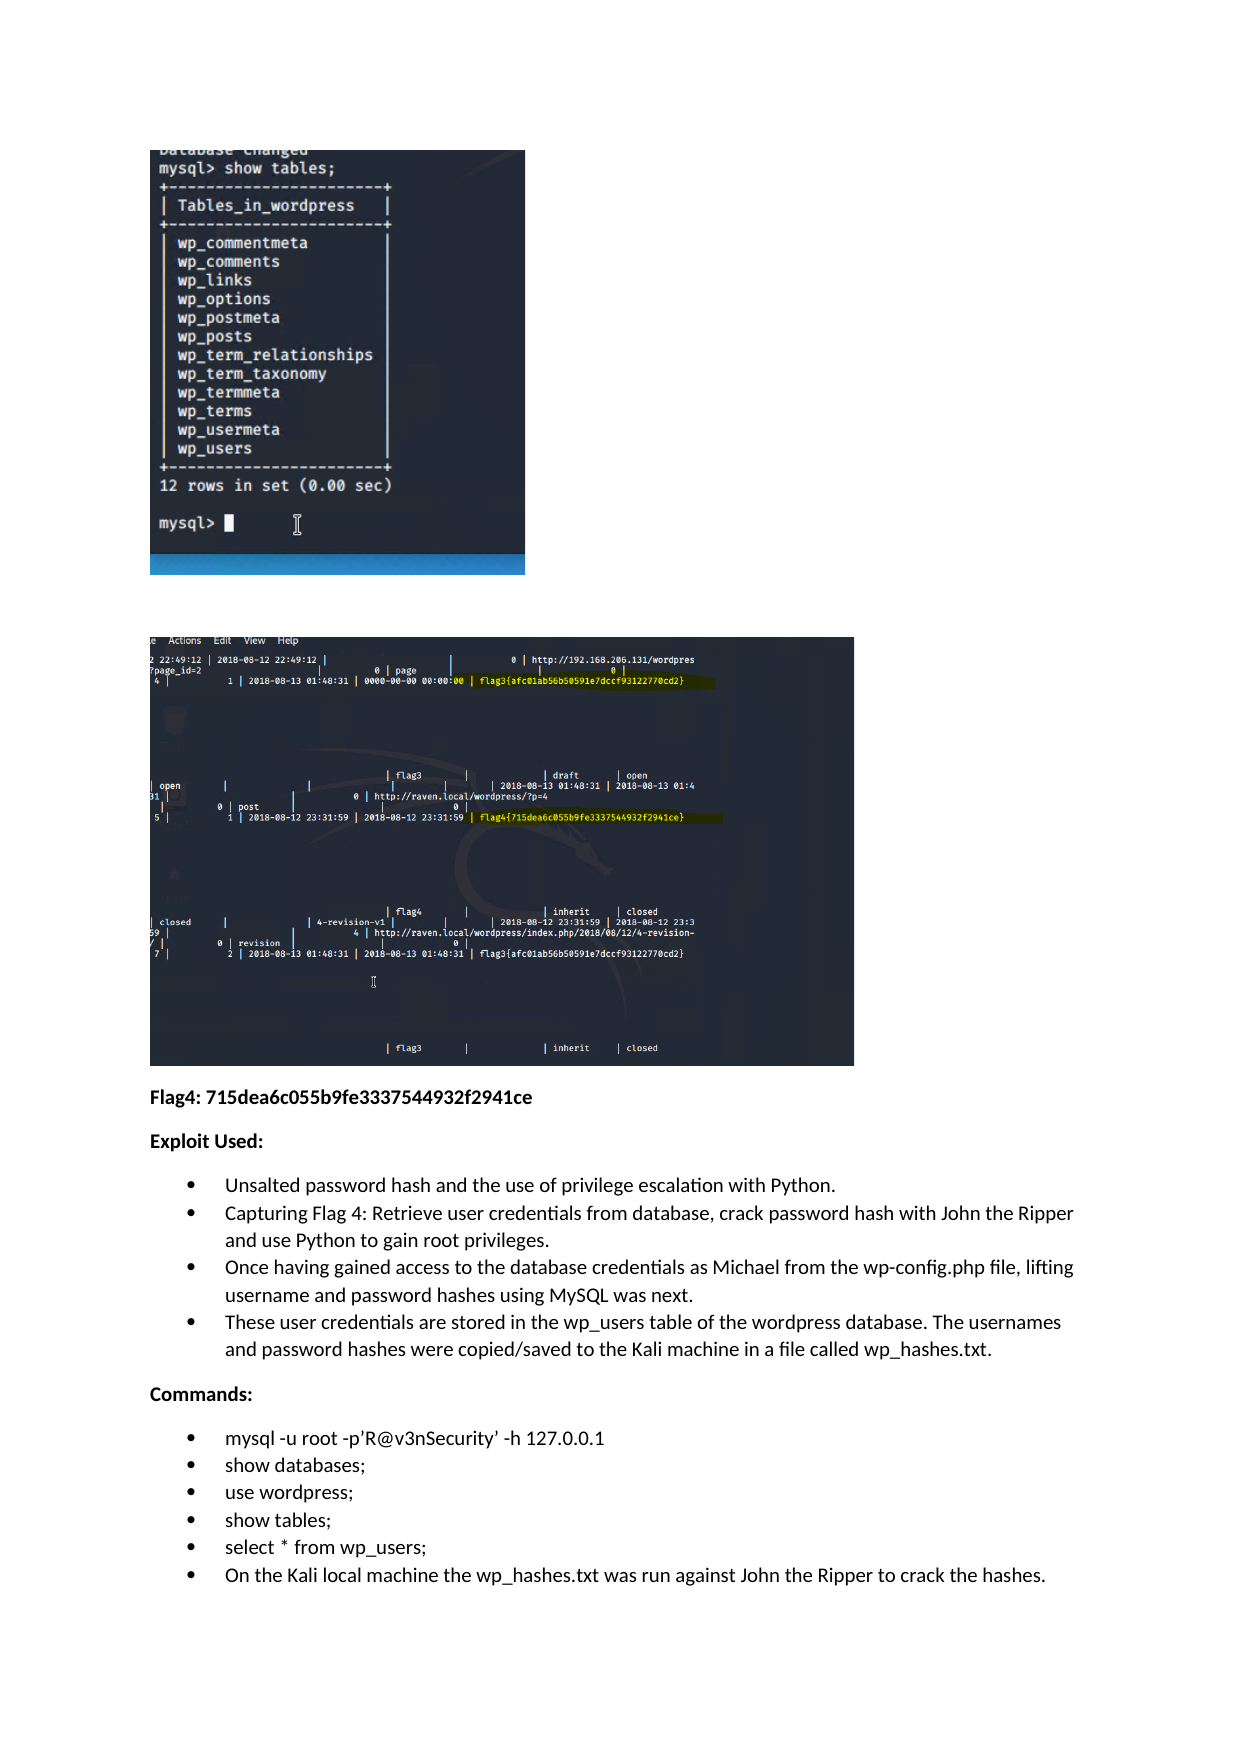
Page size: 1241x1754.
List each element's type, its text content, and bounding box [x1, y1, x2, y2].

text Exploit Used: [150, 1128, 1090, 1154]
list Unsalted password hash and the use of privilege escalation with Python. [187, 1172, 1090, 1198]
list Once having gained access to the database credentials as Michael from the wp-config.php file, lifting username and password hashes using MySQL was next. [187, 1254, 1090, 1307]
list select * from wp_users; [187, 1534, 1090, 1560]
picture [150, 637, 855, 1066]
list mysql -u root -p’R@v3nSecurity’ -h 127.0.0.1 [187, 1425, 1090, 1450]
list use wordpress; [187, 1479, 1090, 1505]
text Flag4: 715dea6c055b9fe3337544932f2941ce [150, 1084, 1090, 1109]
list These user credentials are stored in the wp_users table of the wordpress database. The usernames and password hashes were copied/saved to the Kali machine in a file called wp_hashes.txt. [187, 1309, 1090, 1362]
list Capturing Flag 4: Retrieve user credentials from database, crack password hash with John the Ripper and use Python to gain root privileges. [187, 1200, 1090, 1252]
list On the Kali local machine the wp_hashes.txt was run against John the Ripper to crack the hashes. [187, 1562, 1090, 1587]
list show tables; [187, 1507, 1090, 1532]
text Commands: [150, 1381, 1090, 1406]
picture [150, 150, 526, 575]
list show databases; [187, 1452, 1090, 1478]
